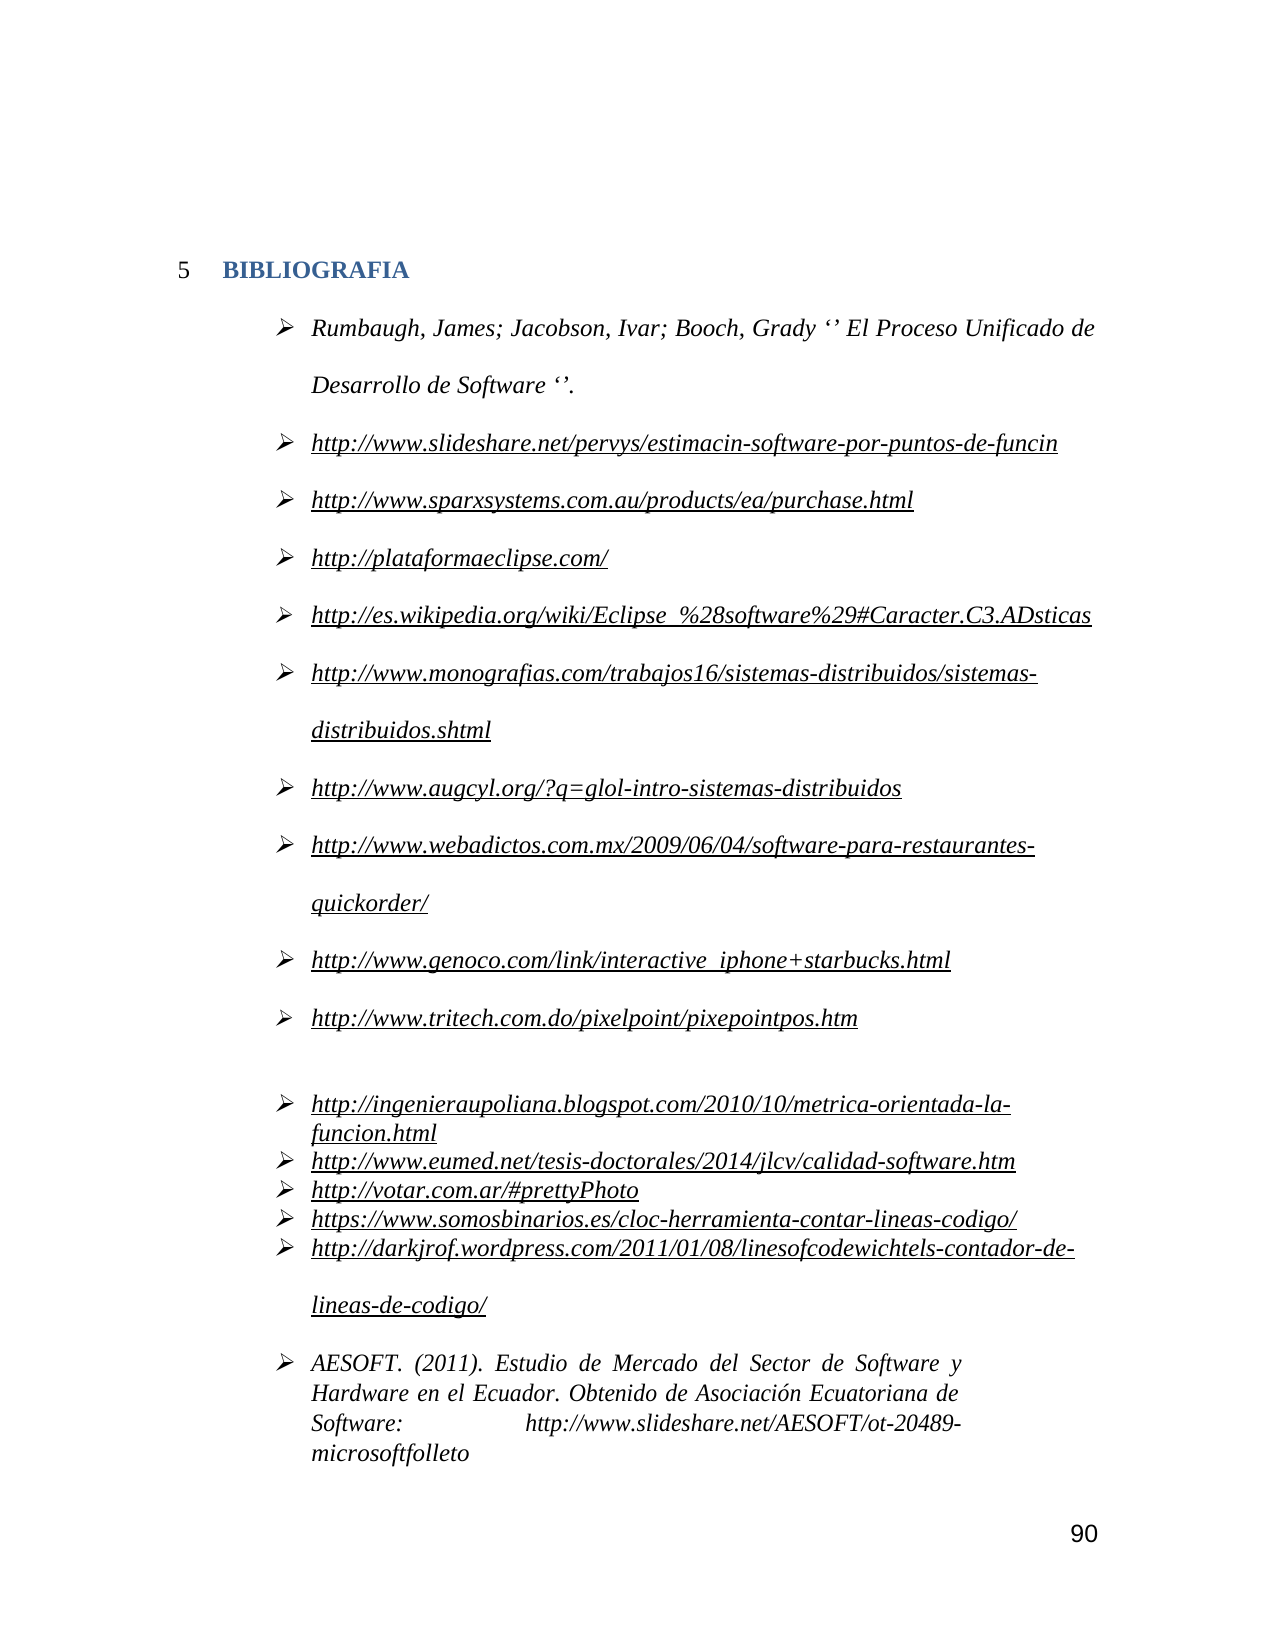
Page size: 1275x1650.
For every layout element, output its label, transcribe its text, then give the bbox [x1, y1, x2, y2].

list http://plataformaeclipse.com/ [274, 543, 1098, 571]
list http://www.monografias.com/trabajos16/sistemas-distribuidos/sistemas-distribuidos.shtml [274, 658, 1098, 744]
list http://darkjrof.wordpress.com/2011/01/08/linesofcodewichtels-contador-de-lineas-de-codigo/ [274, 1233, 1098, 1319]
list Rumbaugh, James; Jacobson, Ivar; Booch, Grady ‘’ El Proceso Unificado de Desarrollo de Software ‘’. [274, 313, 1098, 399]
subtitle BIBLIOGRAFIA [177, 255, 1098, 284]
list http://www.genoco.com/link/interactive_iphone+starbucks.html [274, 945, 1098, 974]
list http://ingenieraupoliana.blogspot.com/2010/10/metrica-orientada-la-funcion.html [274, 1089, 1098, 1146]
list http://www.tritech.com.do/pixelpoint/pixepointpos.htm [274, 1003, 1098, 1031]
list https://www.somosbinarios.es/cloc-herramienta-contar-lineas-codigo/ [274, 1204, 1098, 1233]
list http://es.wikipedia.org/wiki/Eclipse_%28software%29#Caracter.C3.ADsticas [274, 600, 1098, 629]
list http://votar.com.ar/#prettyPhoto [274, 1175, 1098, 1204]
list http://www.slideshare.net/pervys/estimacin-software-por-puntos-de-funcin [274, 428, 1098, 456]
list http://www.eumed.net/tesis-doctorales/2014/jlcv/calidad-software.htm [274, 1146, 1098, 1175]
list http://www.sparxsystems.com.au/products/ea/purchase.html [274, 485, 1098, 514]
list AESOFT. (2011). Estudio de Mercado del Sector de Software y Hardware en el Ecuador. Obtenido de Asociación Ecuatoriana de Software: http://www.slideshare.net/AESOFT/ot-20489- microsoftfolleto [274, 1348, 962, 1467]
list http://www.webadictos.com.mx/2009/06/04/software-para-restaurantes-quickorder/ [274, 830, 1098, 916]
list http://www.augcyl.org/?q=glol-intro-sistemas-distribuidos [274, 773, 1098, 801]
